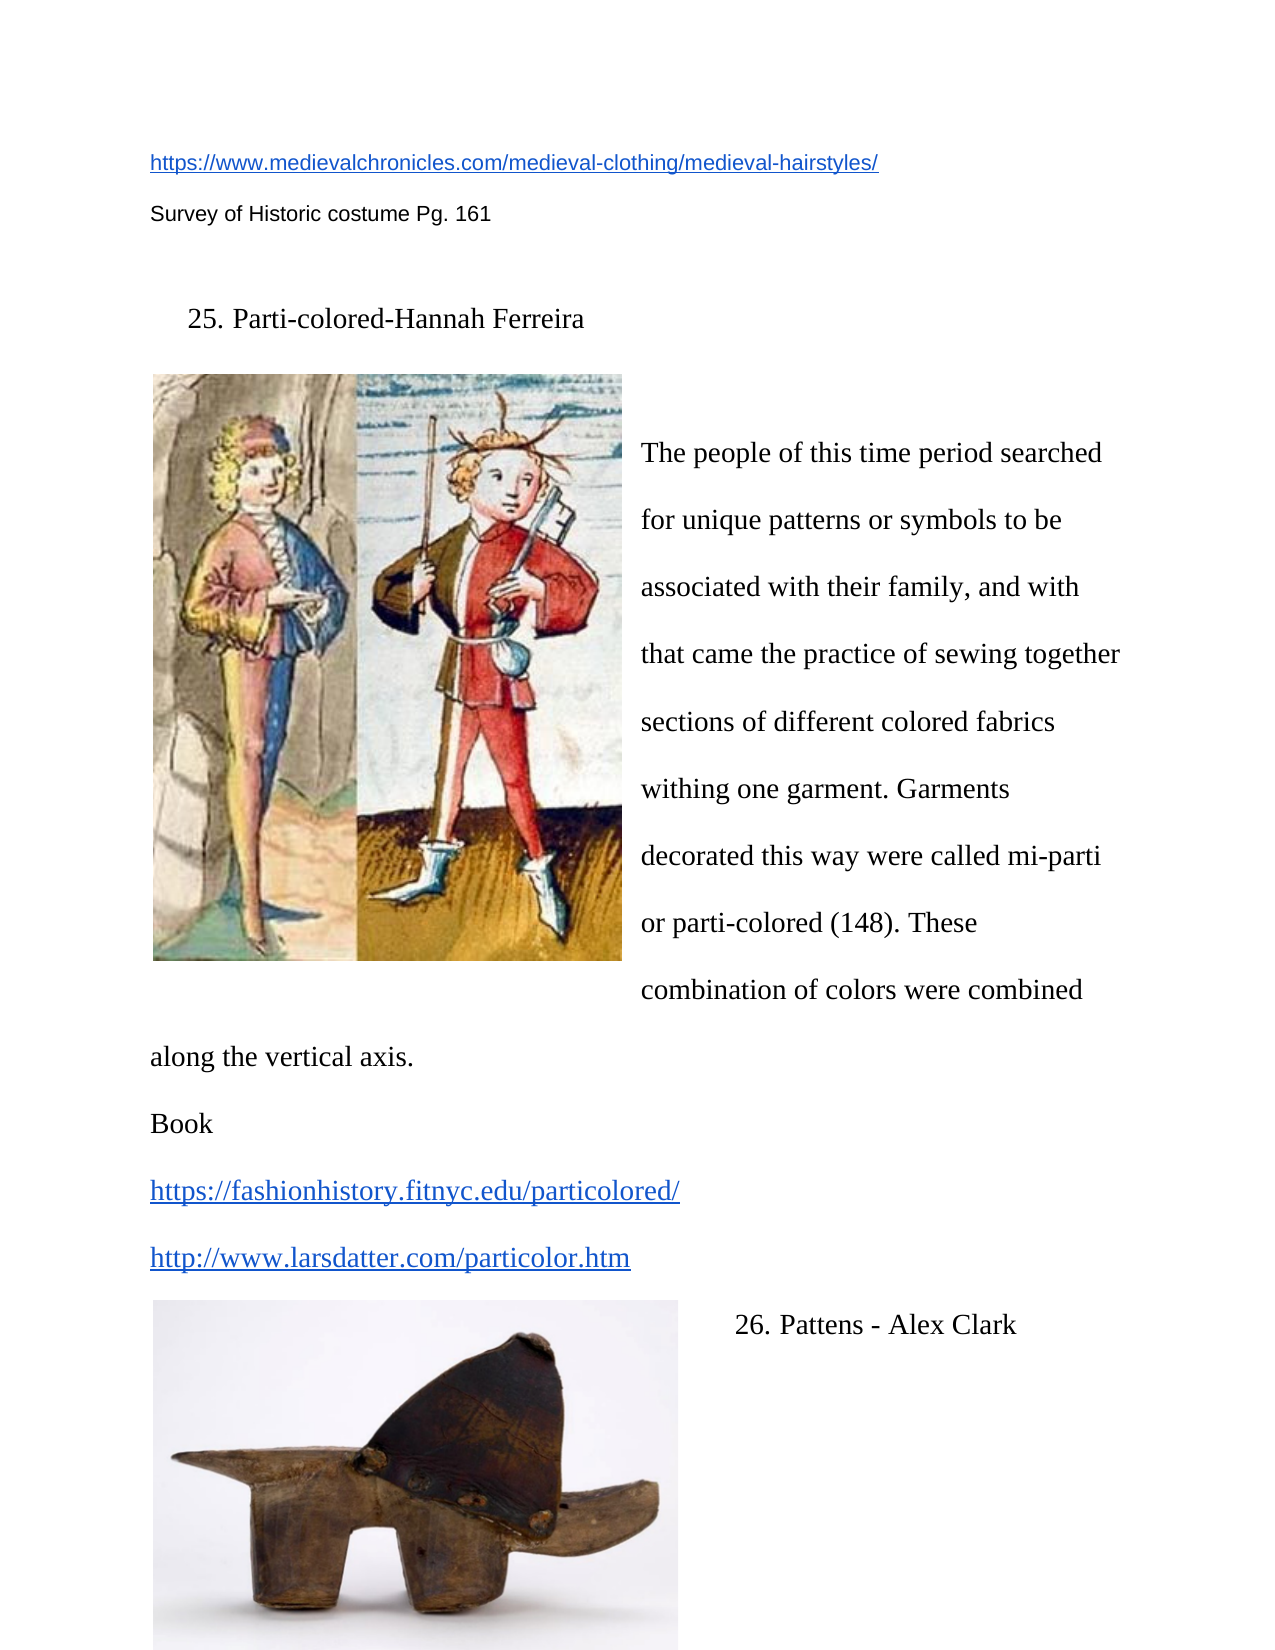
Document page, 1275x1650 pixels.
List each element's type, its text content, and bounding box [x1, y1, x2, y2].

text https://fashionhistory.fitnyc.edu/particolored/ [150, 1173, 1125, 1207]
text http://www.larsdatter.com/particolor.htm [150, 1240, 1125, 1274]
picture [153, 1300, 679, 1650]
list Parti-colored-Hannah Ferreira [187, 301, 1125, 335]
list Pattens - Alex Clark [679, 1307, 1125, 1341]
text https://www.medievalchronicles.com/medieval-clothing/medieval-hairstyles/ [150, 150, 1125, 175]
picture [153, 374, 622, 961]
text Book [150, 1106, 1125, 1140]
text Survey of Historic costume Pg. 161 [150, 200, 1125, 226]
